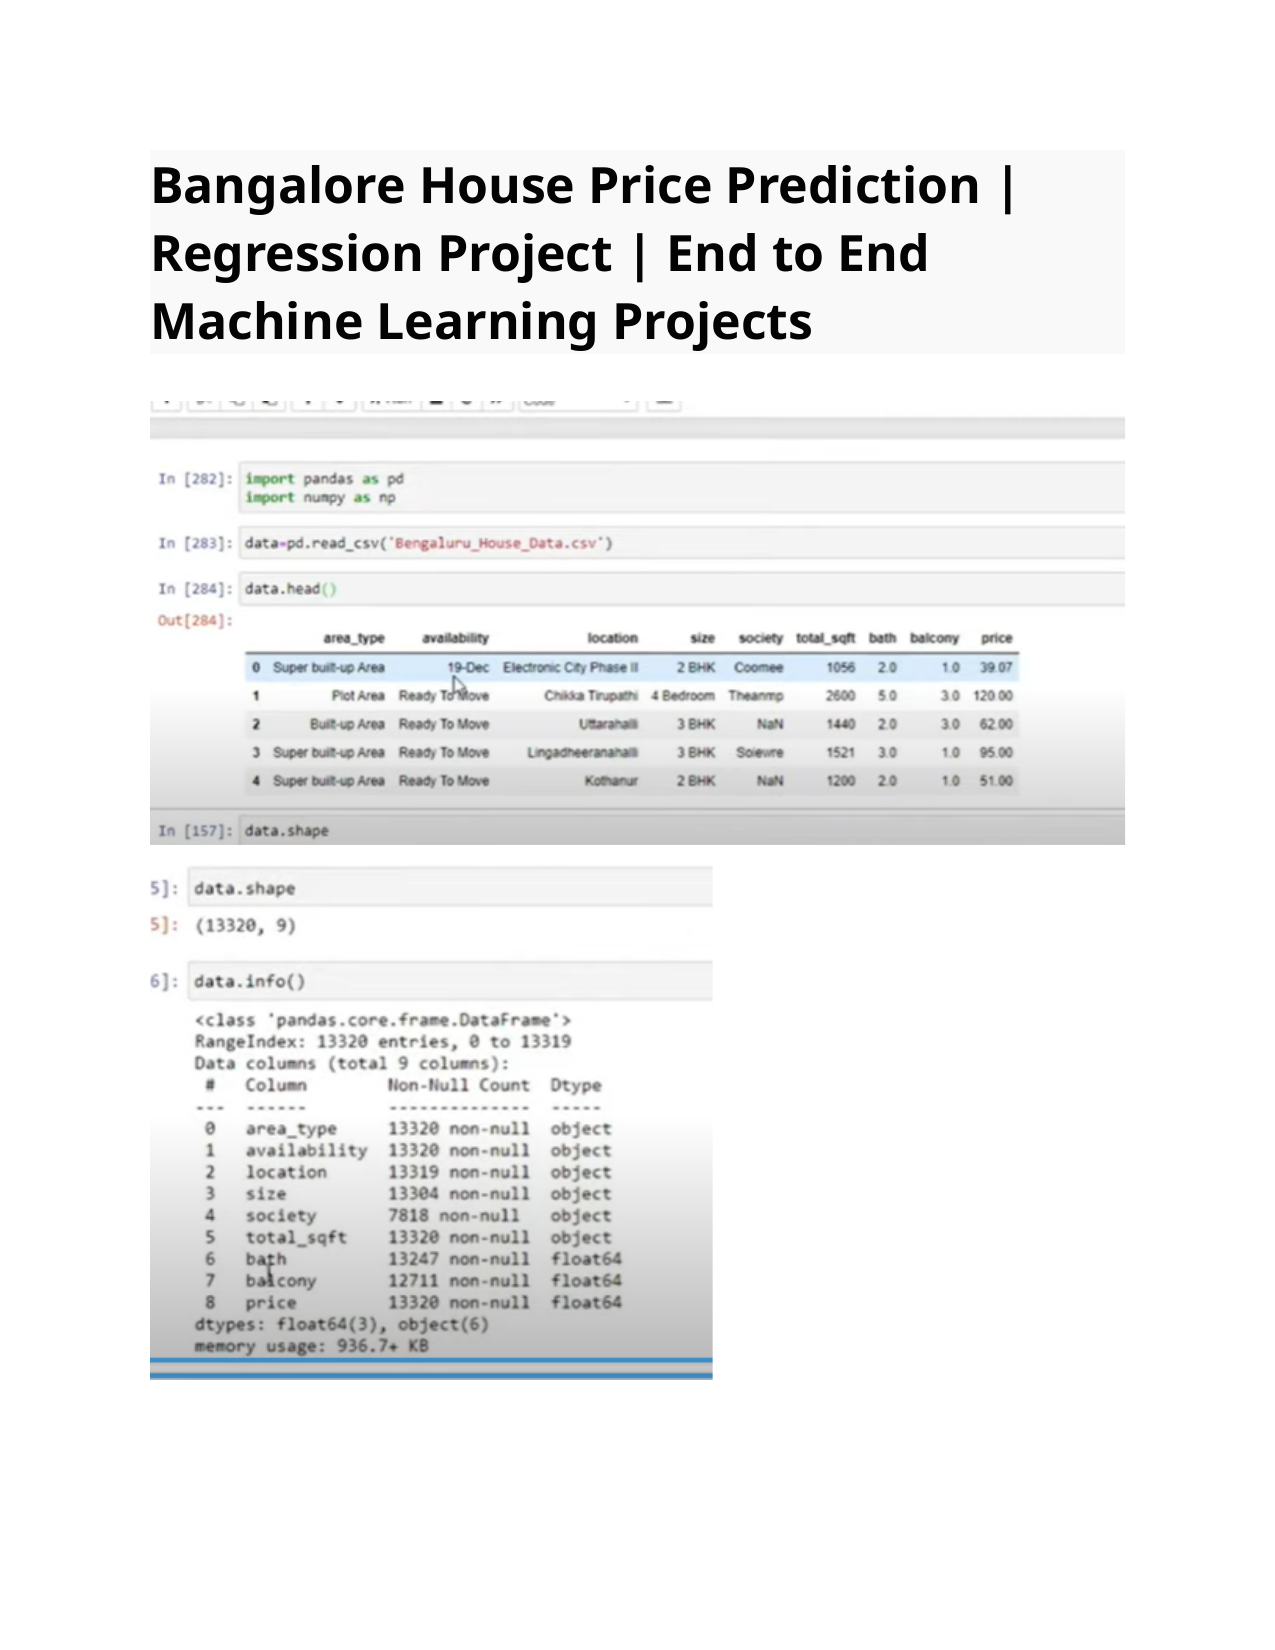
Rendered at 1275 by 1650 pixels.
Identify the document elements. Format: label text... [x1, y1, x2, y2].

picture [150, 863, 713, 1380]
text Bangalore House Price Prediction | Regression Project | End to End Machine Learning Projects [150, 150, 1125, 354]
picture [150, 401, 1125, 845]
